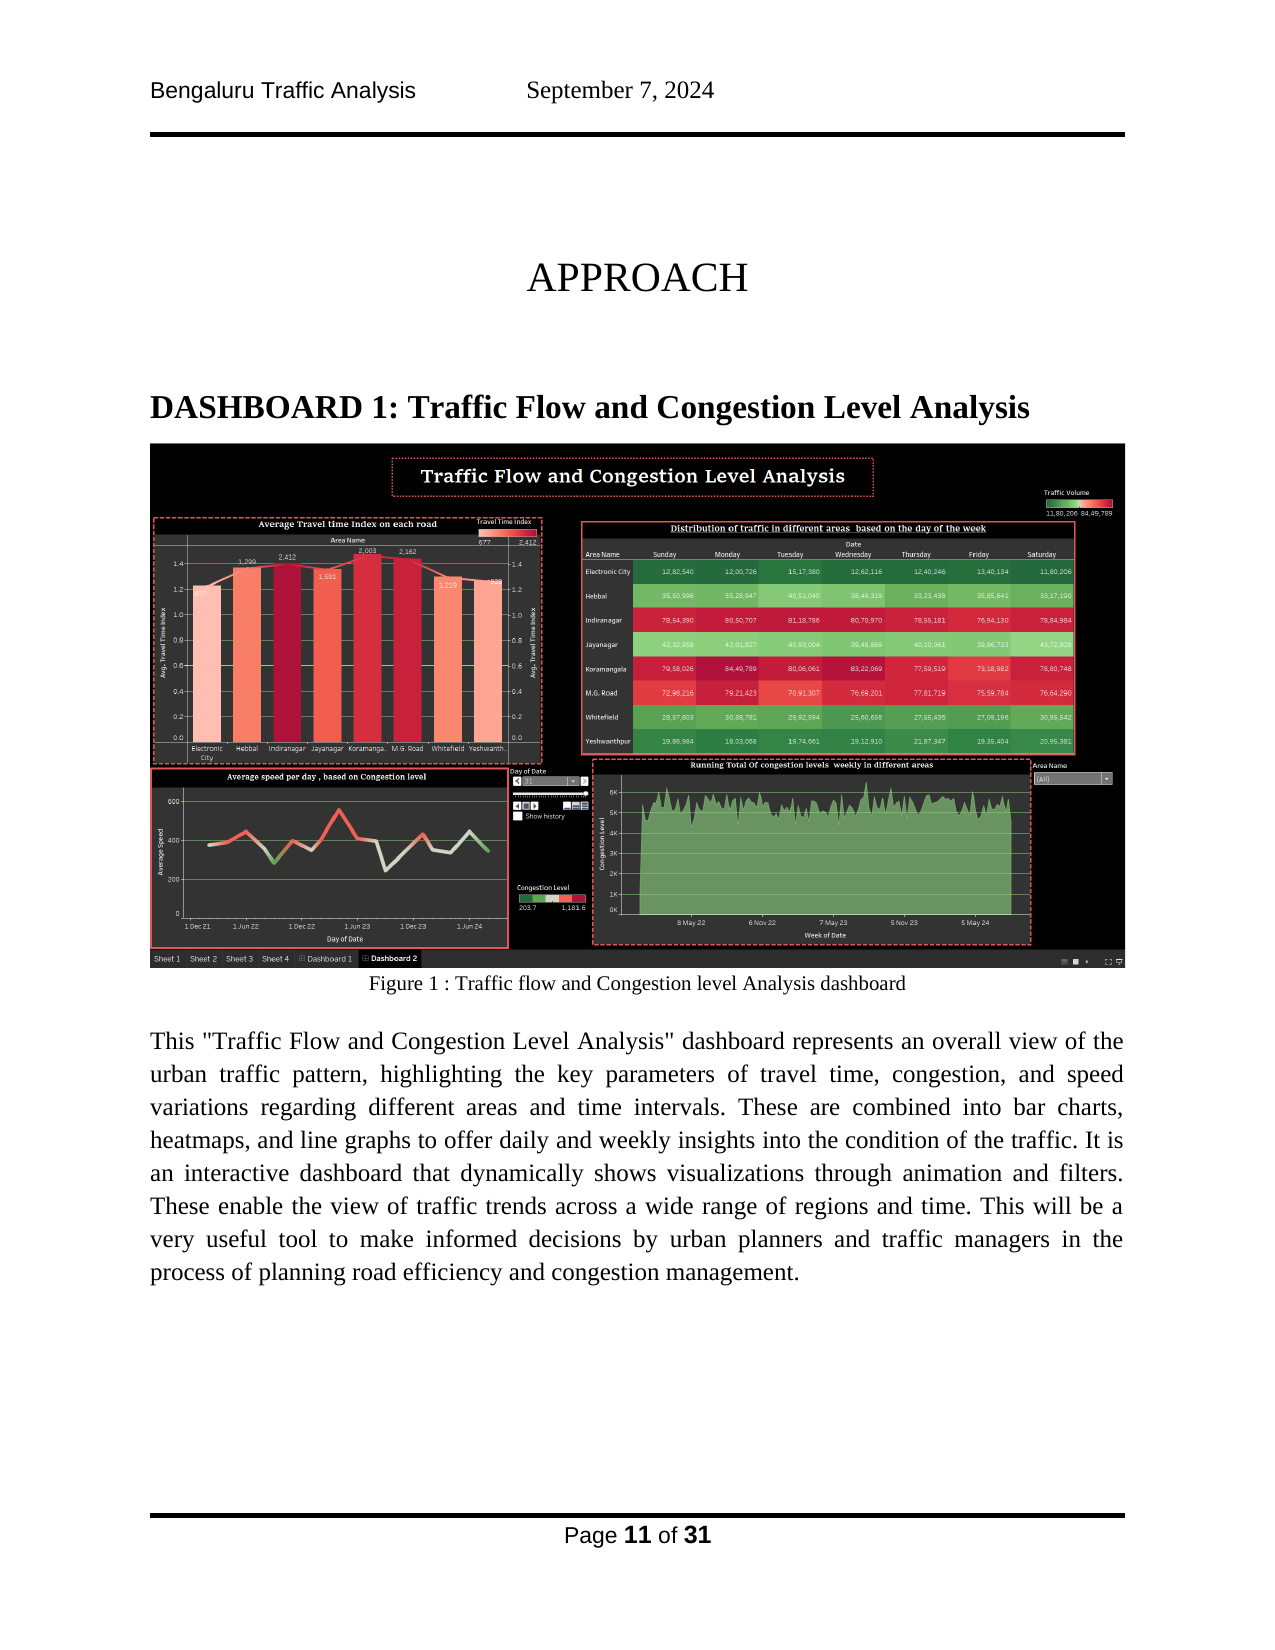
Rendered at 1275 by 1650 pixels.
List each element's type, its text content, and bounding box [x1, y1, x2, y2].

subtitle DASHBOARD 1: Traffic Flow and Congestion Level Analysis [150, 387, 1125, 426]
subtitle APPROACH [150, 252, 1125, 300]
text Figure 1 : Traffic flow and Congestion level Analysis dashboard [150, 971, 1125, 995]
picture [150, 443, 1125, 968]
text This "Traffic Flow and Congestion Level Analysis" dashboard represents an overall view of the urban traffic pattern, highlighting the key parameters of travel time, congestion, and speed variations regarding different areas and time intervals. These are combined into bar charts, heatmaps, and line graphs to offer daily and weekly insights into the condition of the traffic. It is an interactive dashboard that dynamically shows visualizations through animation and filters. These enable the view of traffic trends across a wide range of regions and time. This will be a very useful tool to make informed decisions by urban planners and traffic managers in the process of planning road efficiency and congestion management. [150, 1026, 1125, 1286]
